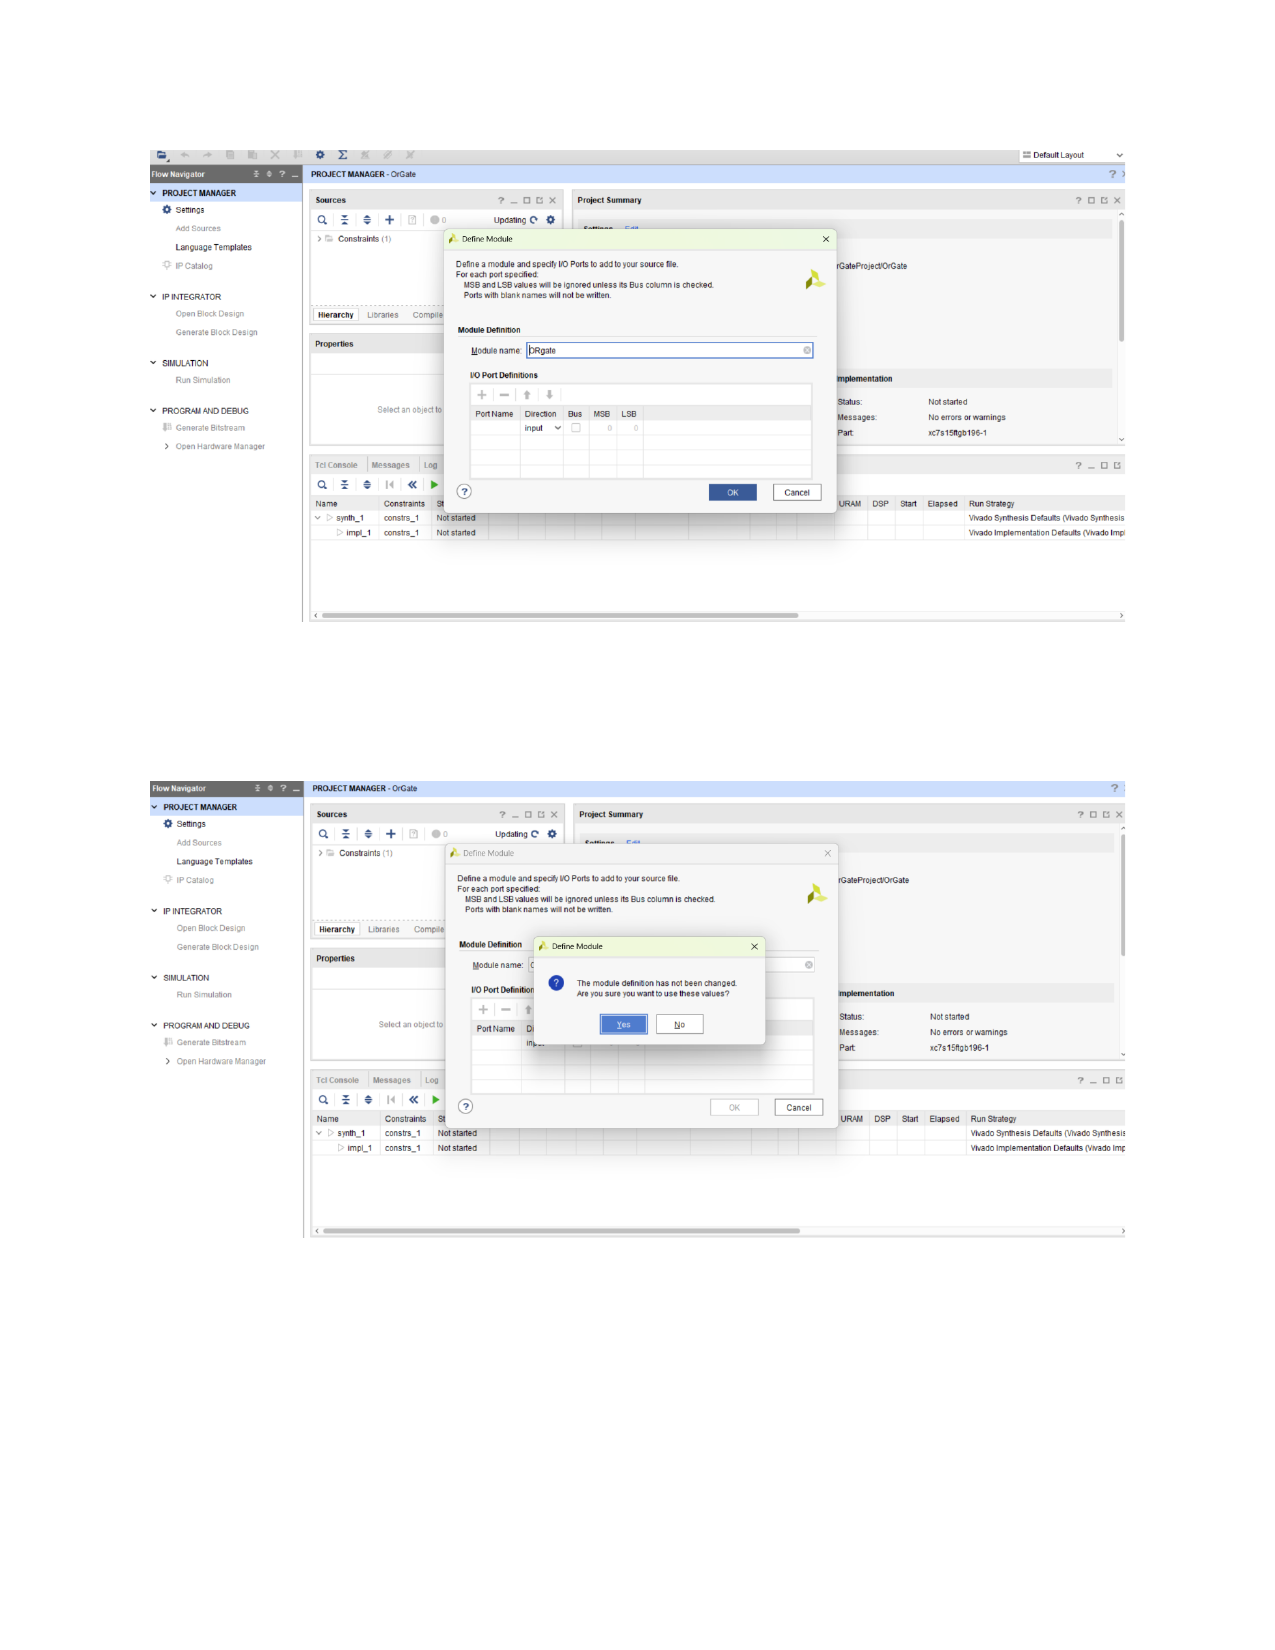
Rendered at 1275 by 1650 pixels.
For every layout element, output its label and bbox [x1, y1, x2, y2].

picture [150, 781, 1125, 1238]
picture [150, 150, 1125, 622]
